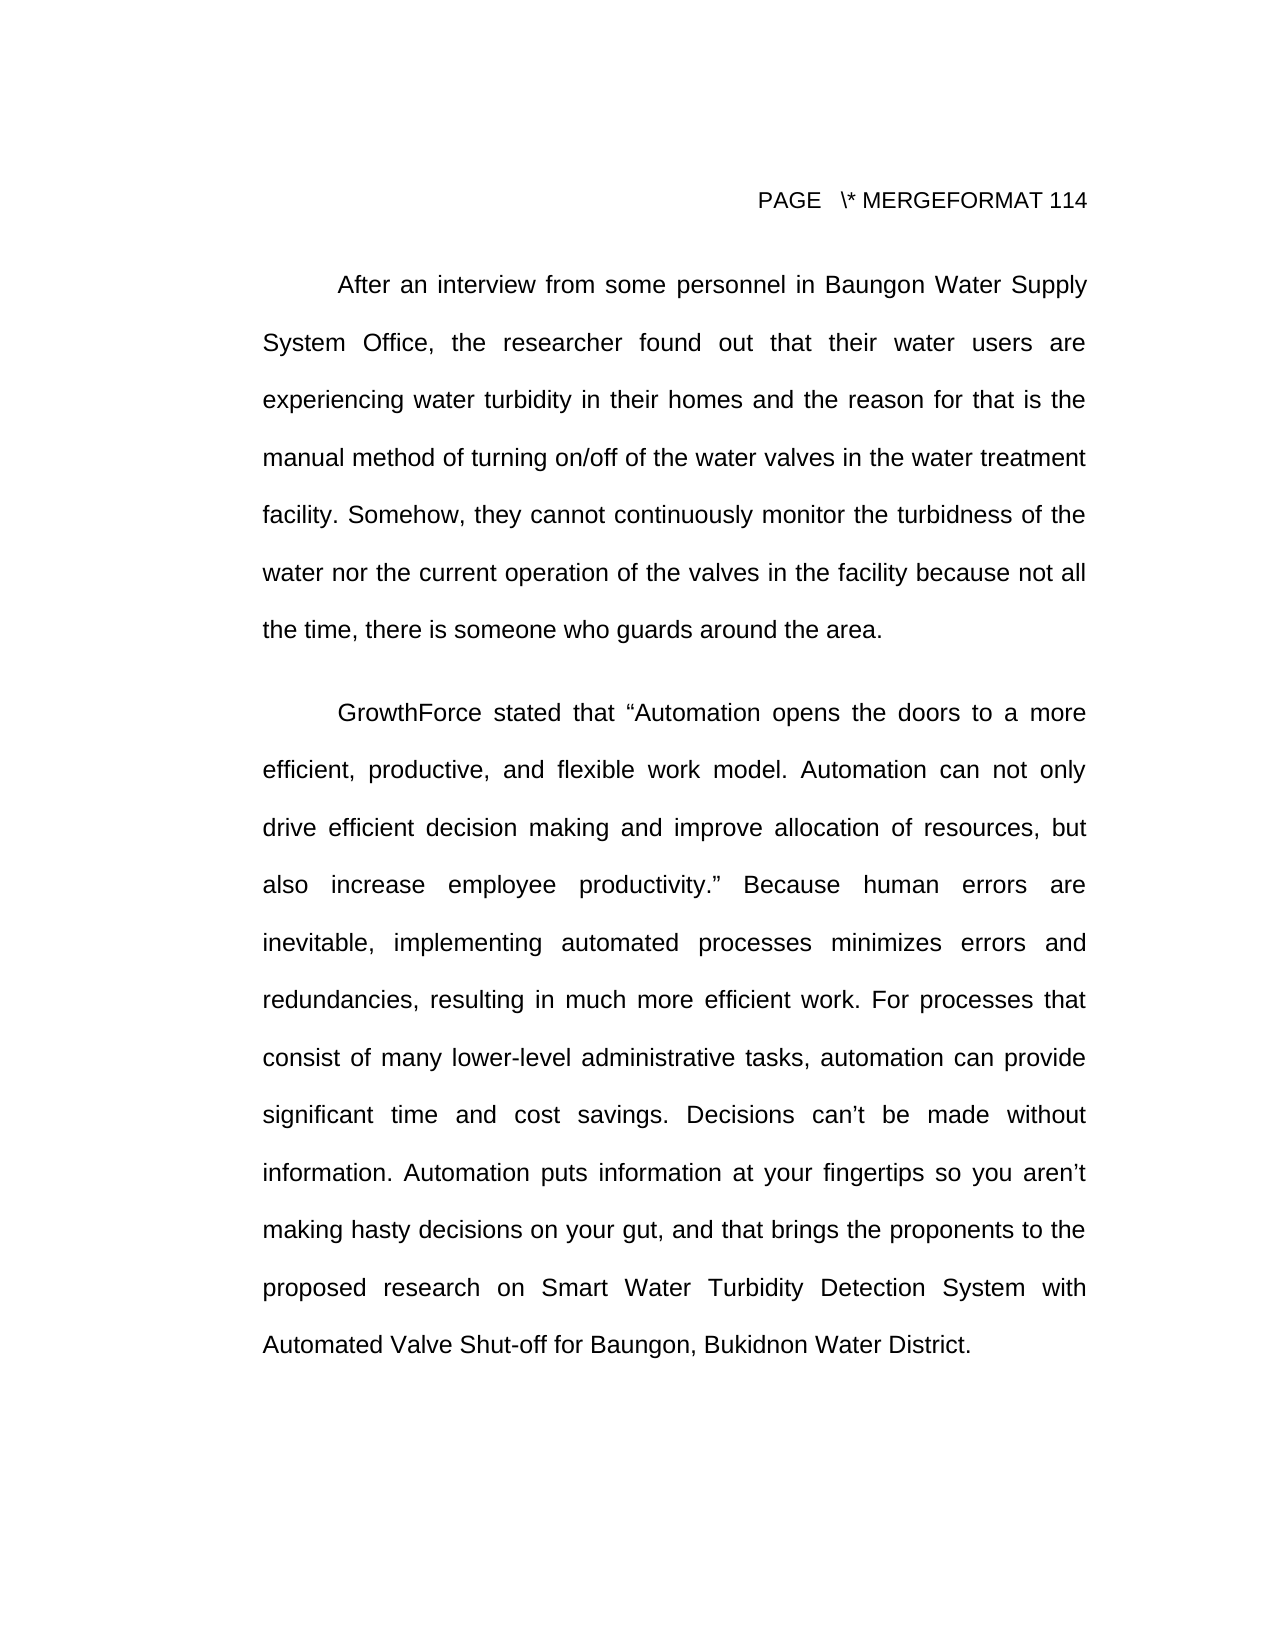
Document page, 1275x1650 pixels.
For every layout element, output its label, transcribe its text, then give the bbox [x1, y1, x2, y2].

text GrowthForce stated that “Automation opens the doors to a more efficient, productive, and flexible work model. Automation can not only drive efficient decision making and improve allocation of resources, but also increase employee productivity.” Because human errors are inevitable, implementing automated processes minimizes errors and redundancies, resulting in much more efficient work. For processes that consist of many lower-level administrative tasks, automation can provide significant time and cost savings. Decisions can’t be made without information. Automation puts information at your fingertips so you aren’t making hasty decisions on your gut, and that brings the proponents to the proposed research on Smart Water Turbidity Detection System with Automated Valve Shut-off for Baungon, Bukidnon Water District. [262, 697, 1087, 1359]
text After an interview from some personnel in Baungon Water Supply System Office, the researcher found out that their water users are experiencing water turbidity in their homes and the reason for that is the manual method of turning on/off of the water valves in the water treatment facility. Somehow, they cannot continuously monitor the turbidness of the water nor the current operation of the valves in the facility because not all the time, there is someone who guards around the area. [262, 270, 1087, 644]
